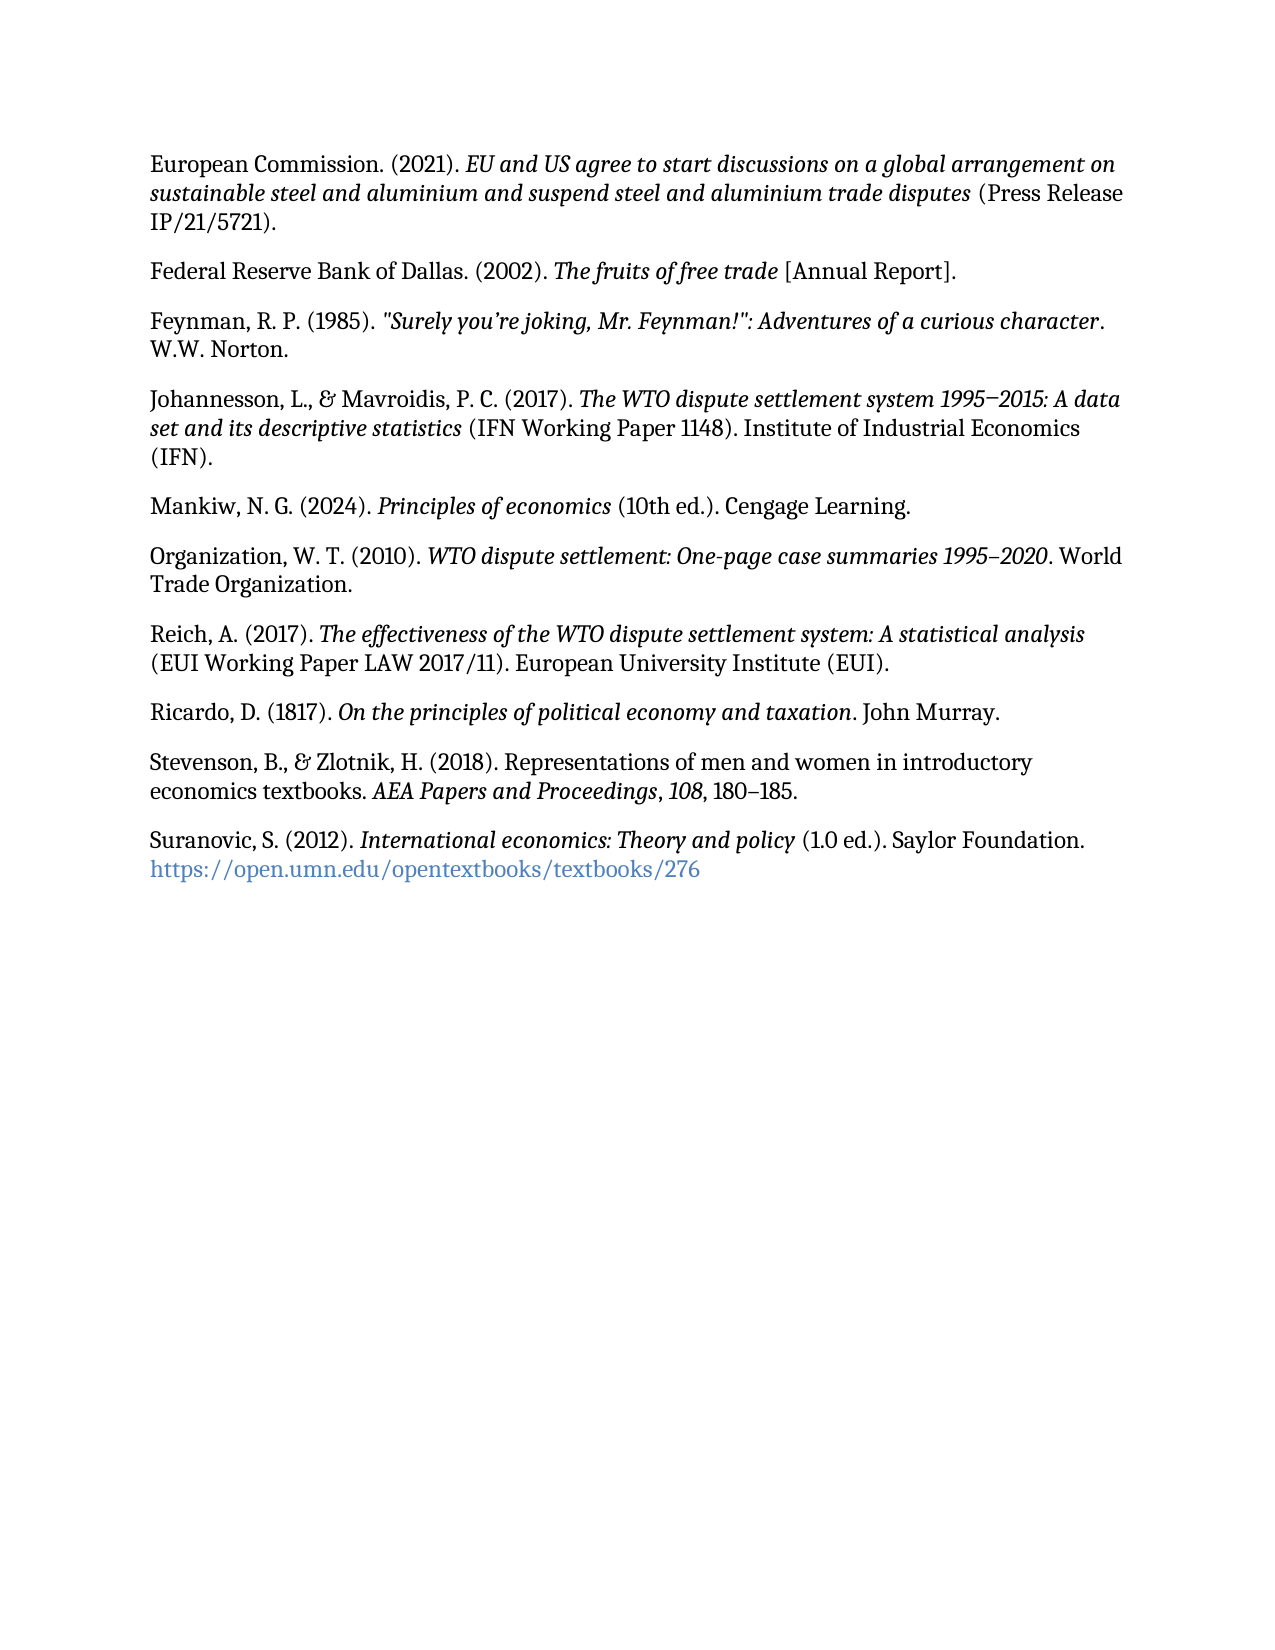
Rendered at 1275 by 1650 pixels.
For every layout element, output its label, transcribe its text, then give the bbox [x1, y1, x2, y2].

text Organization, W. T. (2010). WTO dispute settlement: One-page case summaries 1995–2020. World Trade Organization. [150, 542, 1125, 599]
text Ricardo, D. (1817). On the principles of political economy and taxation. John Murray. [150, 698, 1125, 727]
text Feynman, R. P. (1985). "Surely you’re joking, Mr. Feynman!": Adventures of a curious character. W.W. Norton. [150, 307, 1125, 364]
text Mankiw, N. G. (2024). Principles of economics (10th ed.). Cengage Learning. [150, 492, 1125, 521]
text Johannesson, L., & Mavroidis, P. C. (2017). The WTO dispute settlement system 1995‒2015: A data set and its descriptive statistics (IFN Working Paper 1148). Institute of Industrial Economics (IFN). [150, 385, 1125, 471]
text Stevenson, B., & Zlotnik, H. (2018). Representations of men and women in introductory economics textbooks. AEA Papers and Proceedings, 108, 180–185. [150, 748, 1125, 805]
text European Commission. (2021). EU and US agree to start discussions on a global arrangement on sustainable steel and aluminium and suspend steel and aluminium trade disputes (Press Release IP/21/5721). [150, 150, 1125, 236]
text Suranovic, S. (2012). International economics: Theory and policy (1.0 ed.). Saylor Foundation. https://open.umn.edu/opentextbooks/textbooks/276 [150, 826, 1125, 884]
text Federal Reserve Bank of Dallas. (2002). The fruits of free trade [Annual Report]. [150, 257, 1125, 286]
text Reich, A. (2017). The effectiveness of the WTO dispute settlement system: A statistical analysis (EUI Working Paper LAW 2017/11). European University Institute (EUI). [150, 620, 1125, 677]
